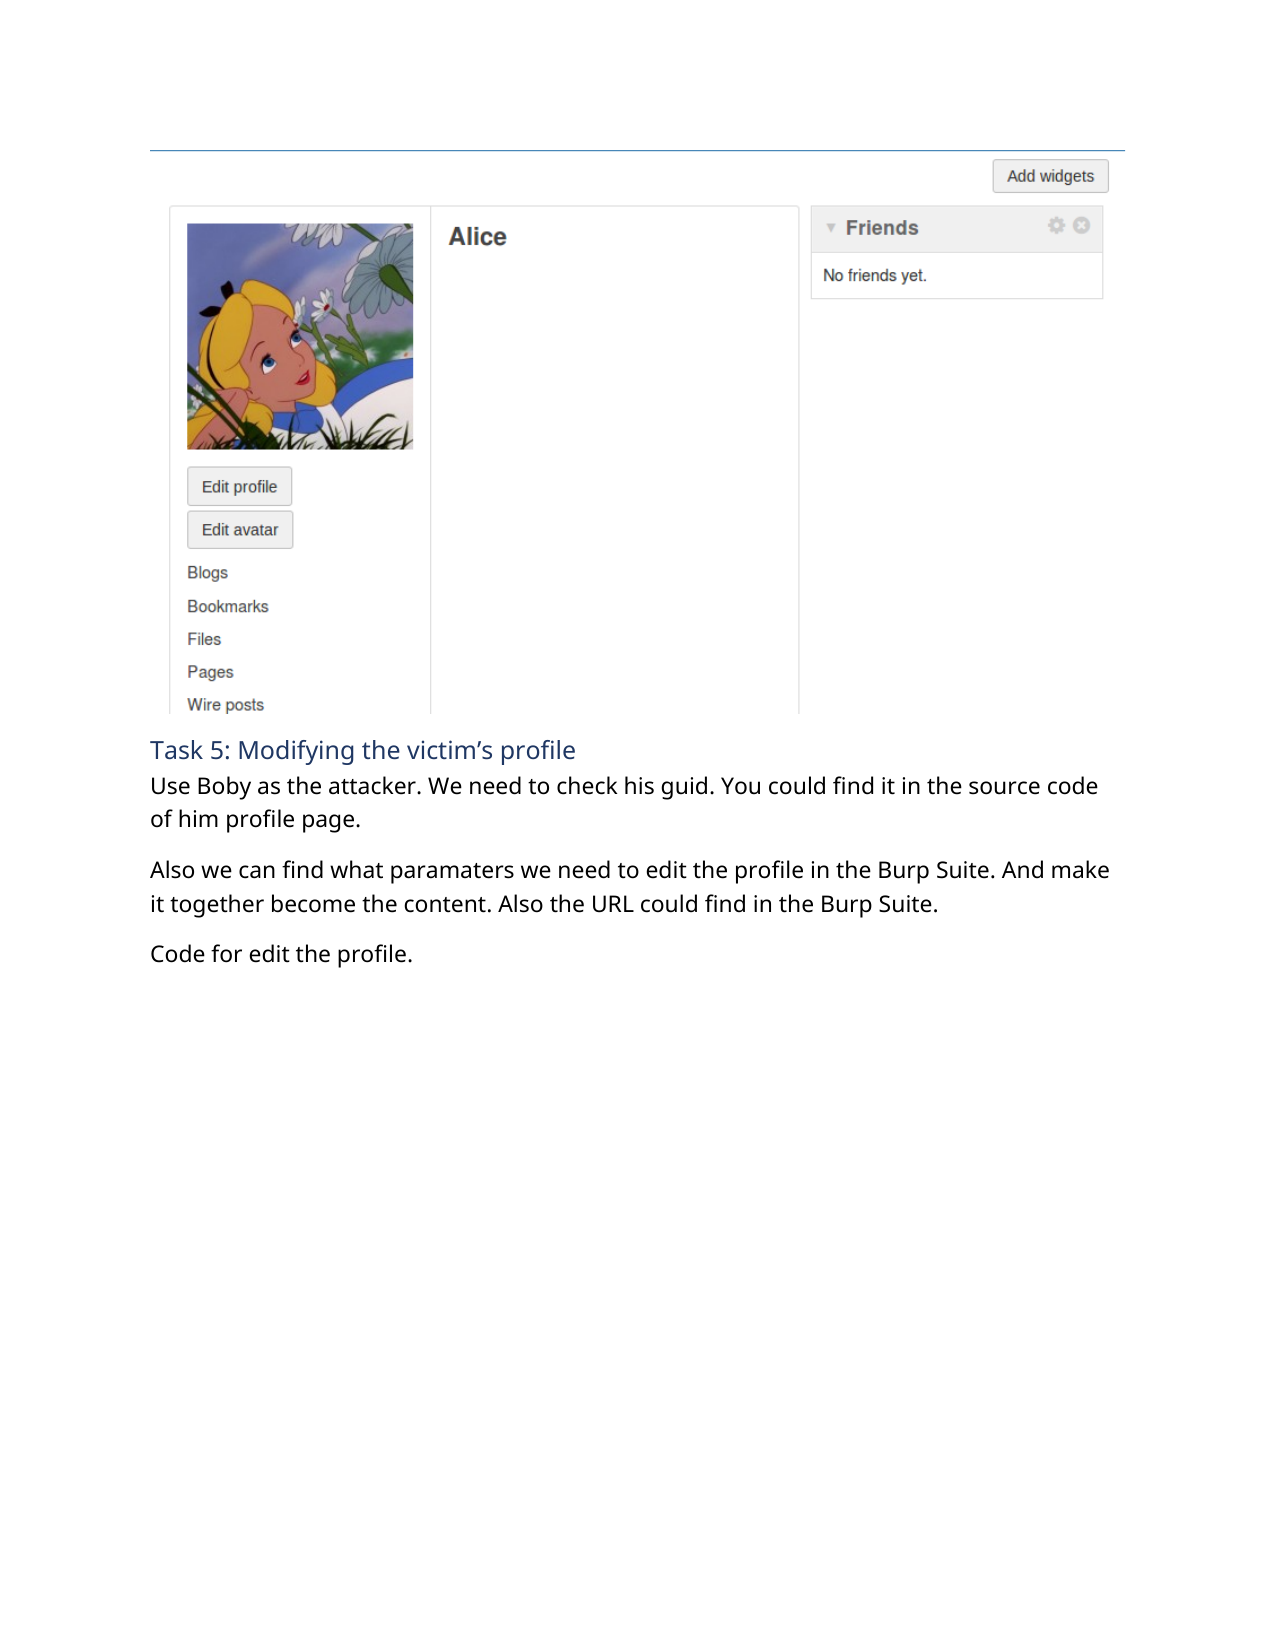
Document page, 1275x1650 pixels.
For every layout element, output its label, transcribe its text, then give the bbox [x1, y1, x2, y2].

text Code for edit the profile. [150, 938, 1125, 969]
text Also we can find what paramaters we need to edit the profile in the Burp Suite. And make it together become the content. Also the URL could find in the Burp Suite. [150, 854, 1125, 919]
text Use Boby as the attacker. We need to check his guid. You could find it in the source code of him profile page. [150, 770, 1125, 835]
picture [150, 150, 1125, 714]
subtitle Task 5: Modifying the victim’s profile [150, 733, 1125, 767]
